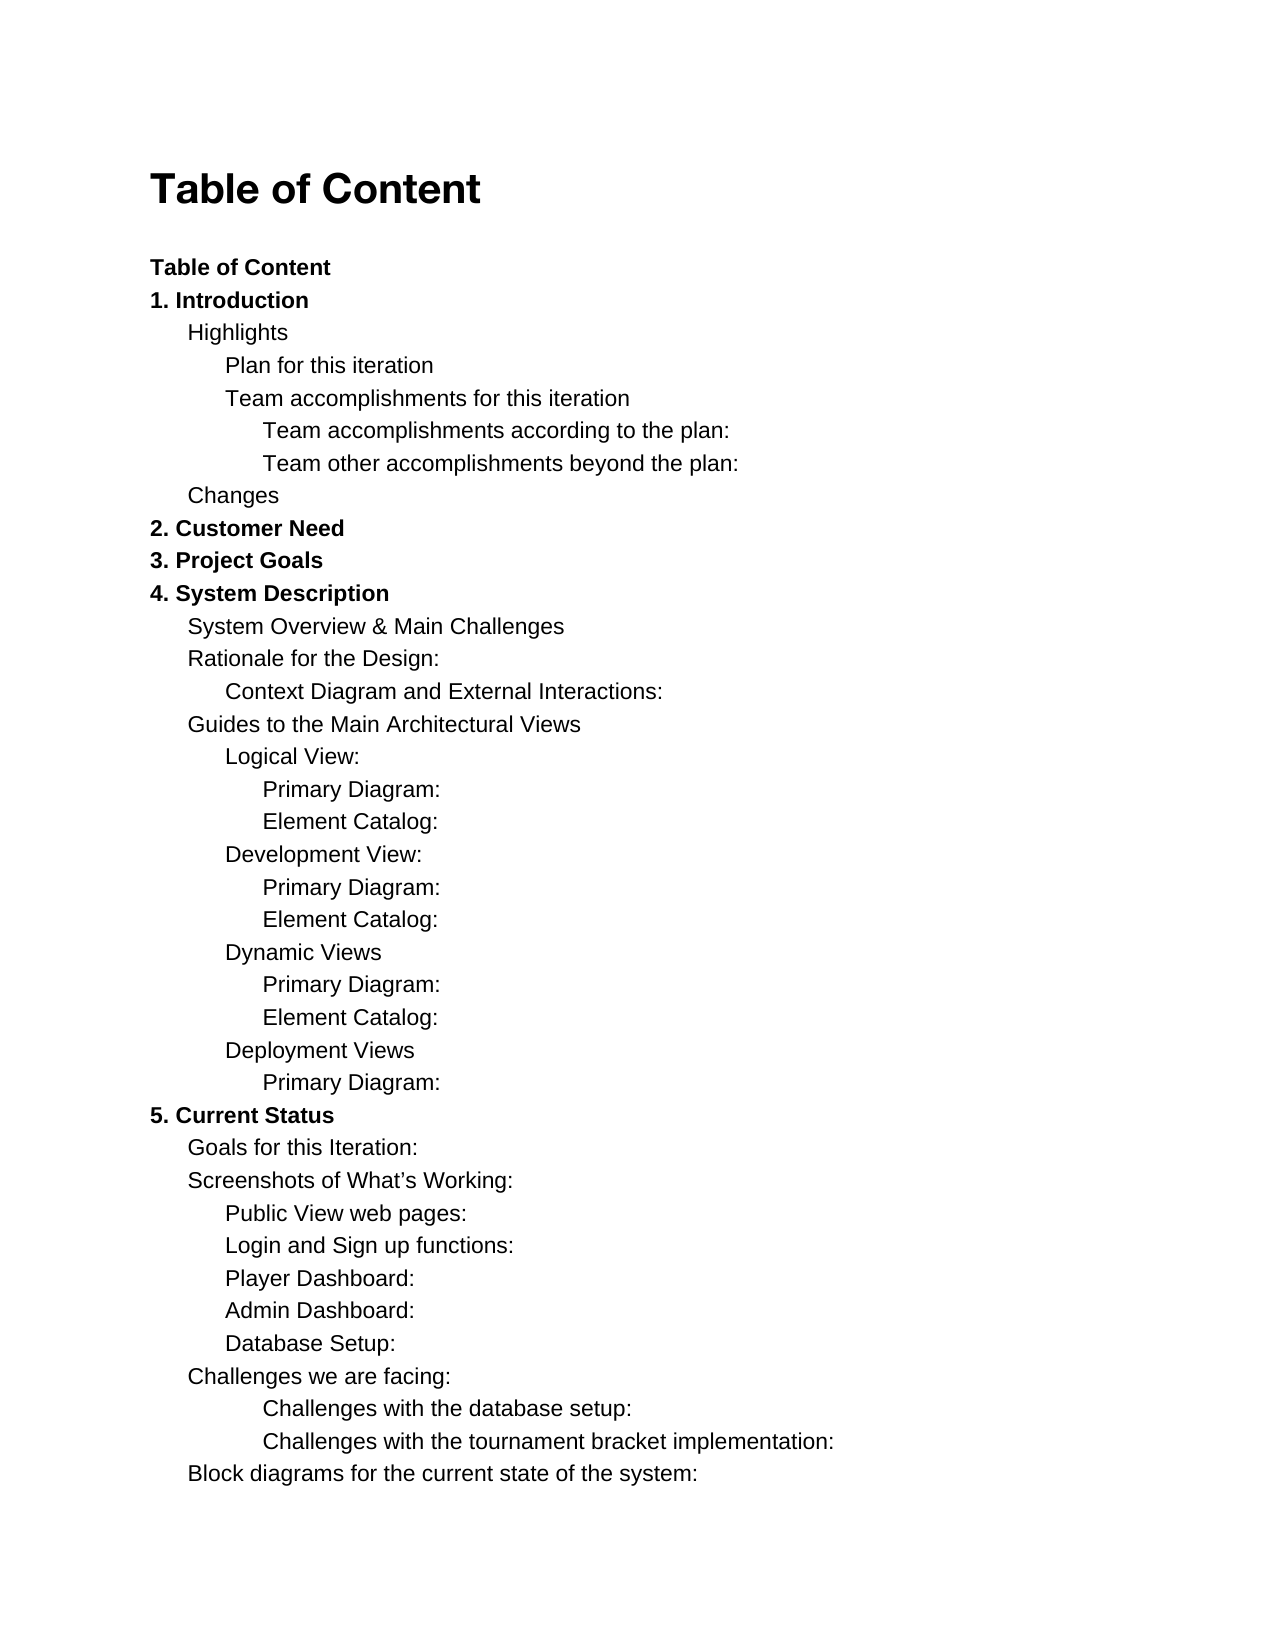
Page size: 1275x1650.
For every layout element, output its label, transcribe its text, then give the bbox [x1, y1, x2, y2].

subtitle Table of Content [150, 163, 1125, 215]
